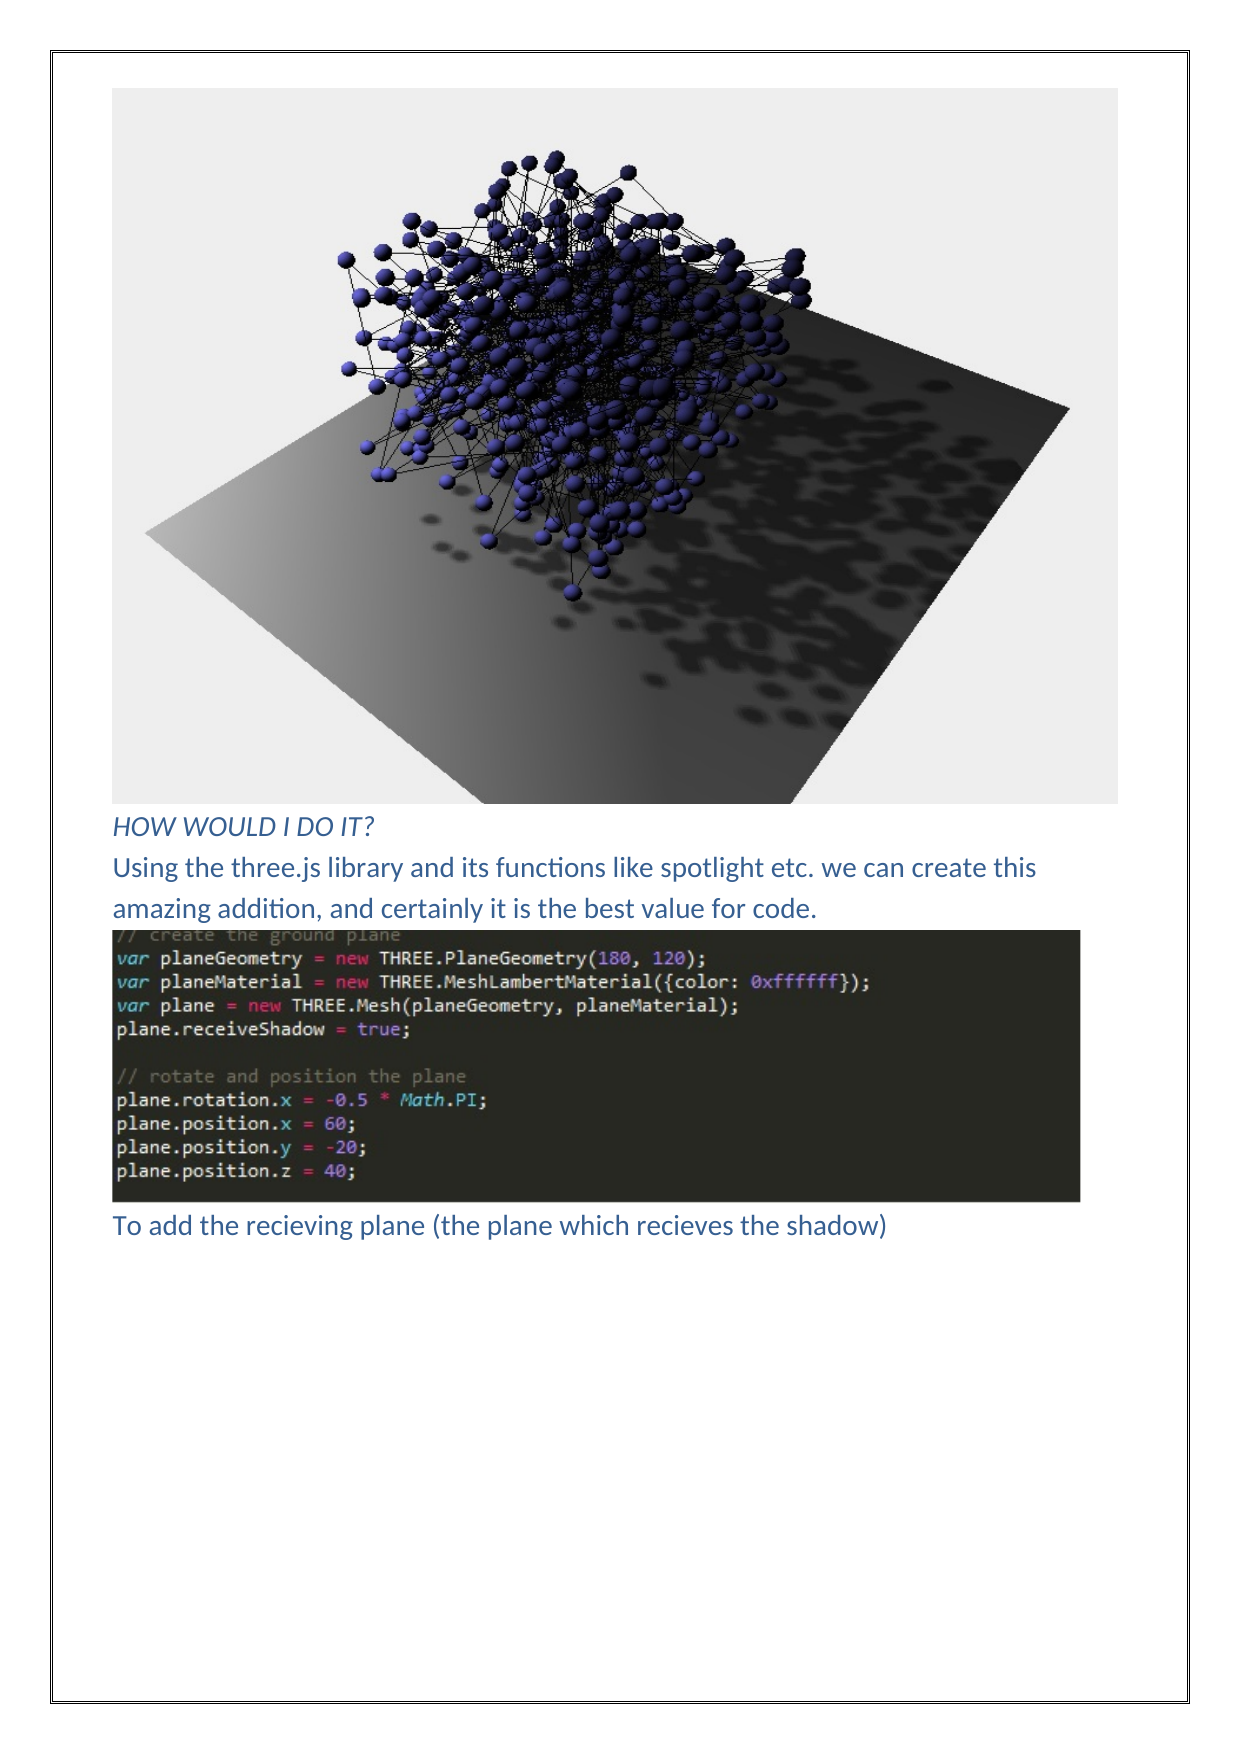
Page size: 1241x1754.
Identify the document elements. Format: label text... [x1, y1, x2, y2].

list Using the three.js library and its functions like spotlight etc. we can create this amazing addition, and certainly it is the best value for code. [112, 849, 1128, 925]
list HOW WOULD I DO IT? [112, 808, 1128, 843]
picture [112, 930, 1081, 1204]
picture [112, 88, 1118, 804]
list To add the recieving plane (the plane which recieves the shadow) [112, 1207, 1128, 1243]
